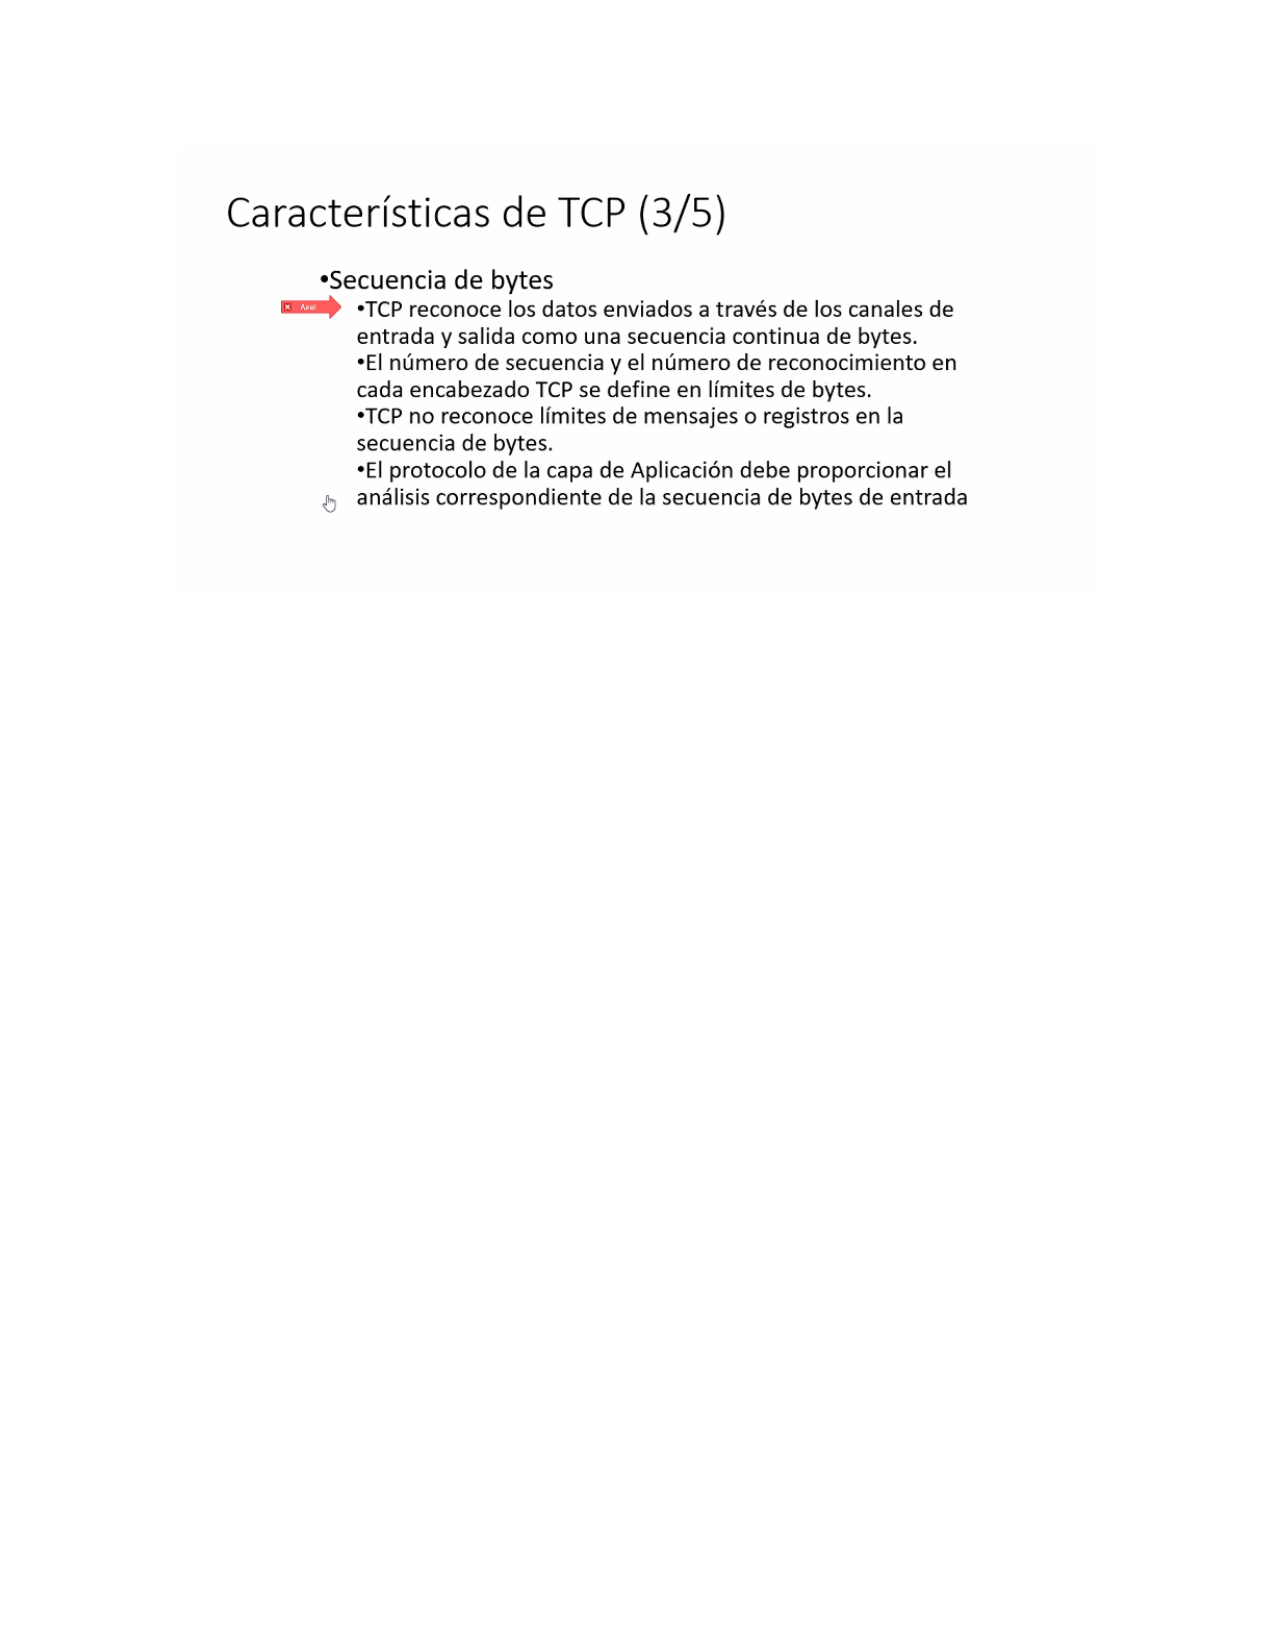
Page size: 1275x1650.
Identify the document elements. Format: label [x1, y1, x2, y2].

picture [177, 147, 1098, 592]
